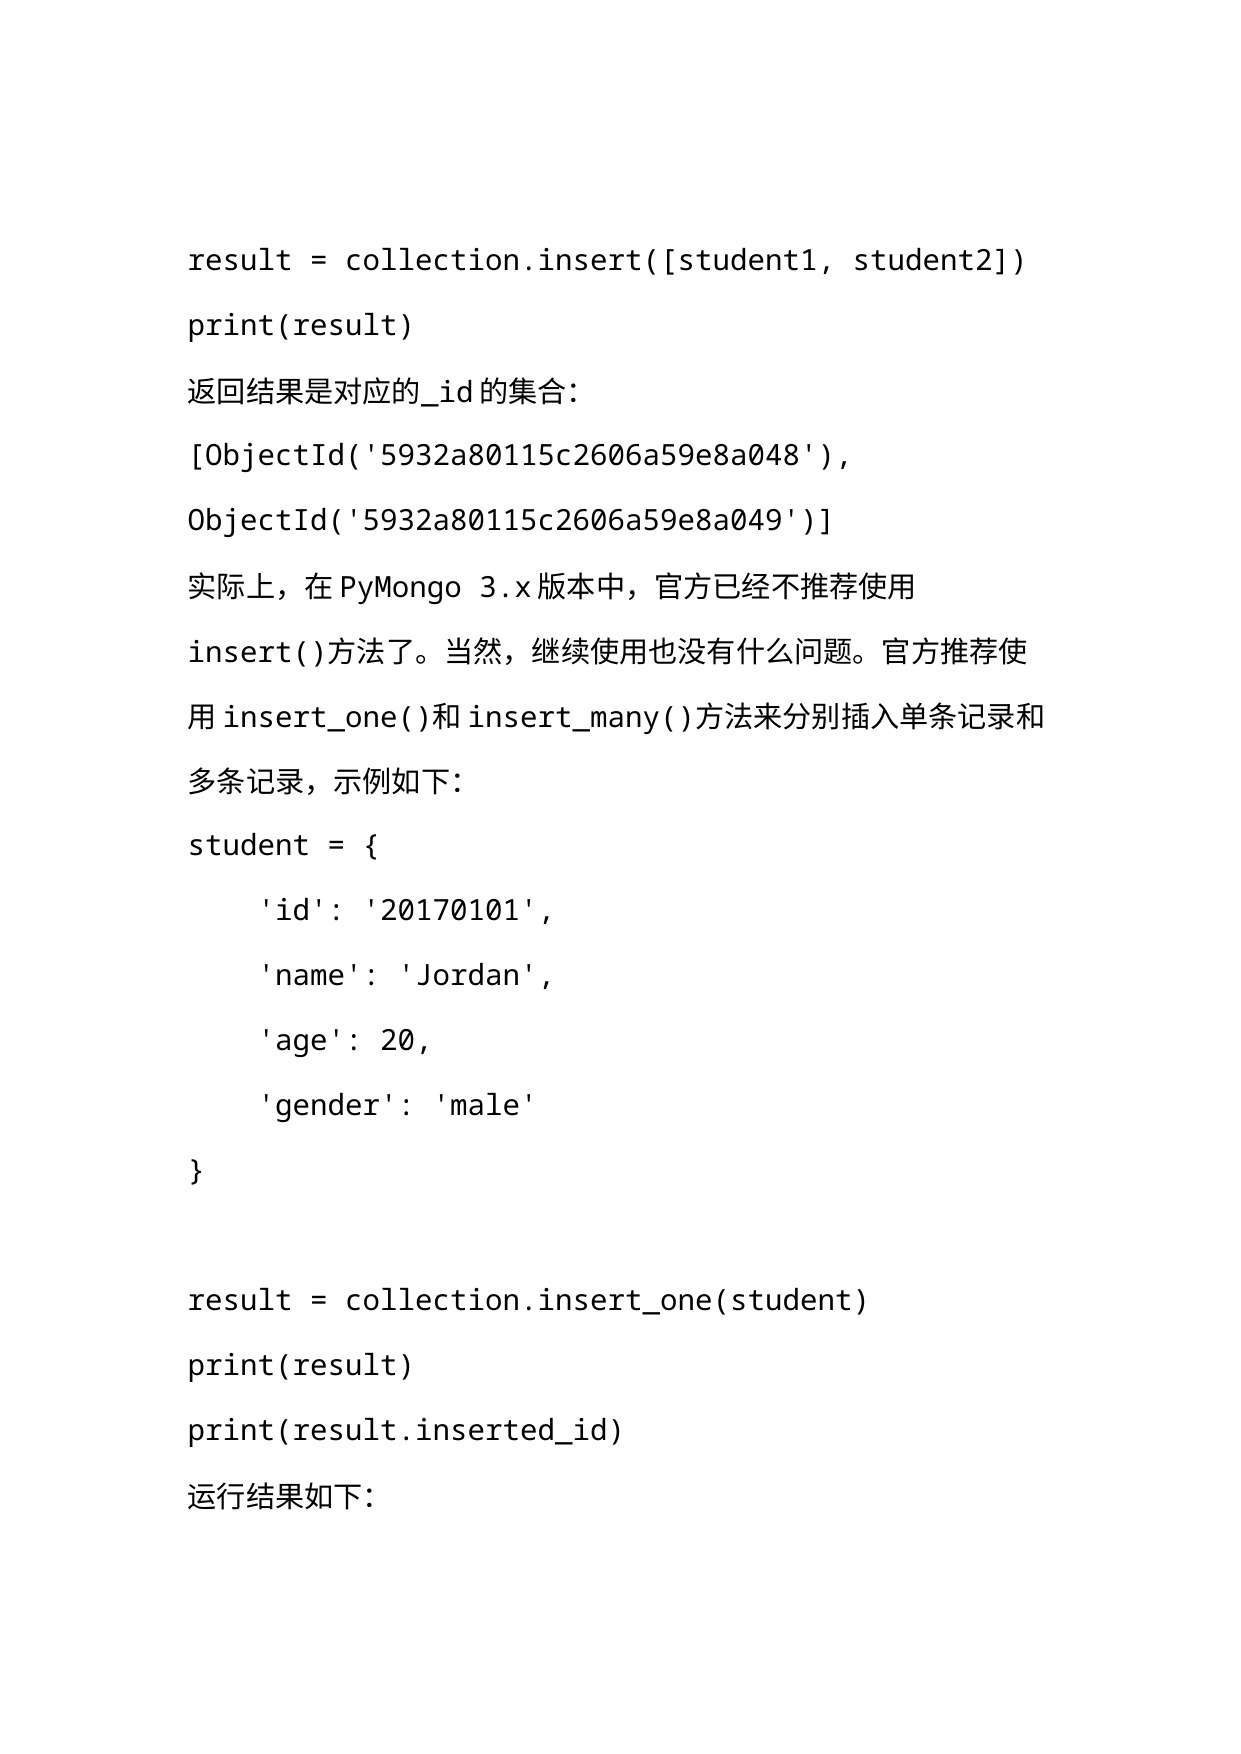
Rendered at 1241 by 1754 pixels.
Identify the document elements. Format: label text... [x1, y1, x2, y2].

text 实际上，在PyMongo 3.x版本中，官方已经不推荐使用insert()方法了。当然，继续使用也没有什么问题。官方推荐使用insert_one()和insert_many()方法来分别插入单条记录和多条记录，示例如下： [187, 552, 1053, 812]
text [ObjectId('5932a80115c2606a59e8a048'), ObjectId('5932a80115c2606a59e8a049')] [187, 422, 1053, 552]
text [187, 162, 1053, 357]
text 返回结果是对应的_id的集合： [187, 357, 1053, 422]
text 运行结果如下： [187, 1462, 1053, 1527]
text student = { 'id': '20170101', 'name': 'Jordan', 'age': 20, 'gender': 'male' } result = collection.insert_one(student) print(result) print(result.inserted_id) [187, 812, 1053, 1462]
